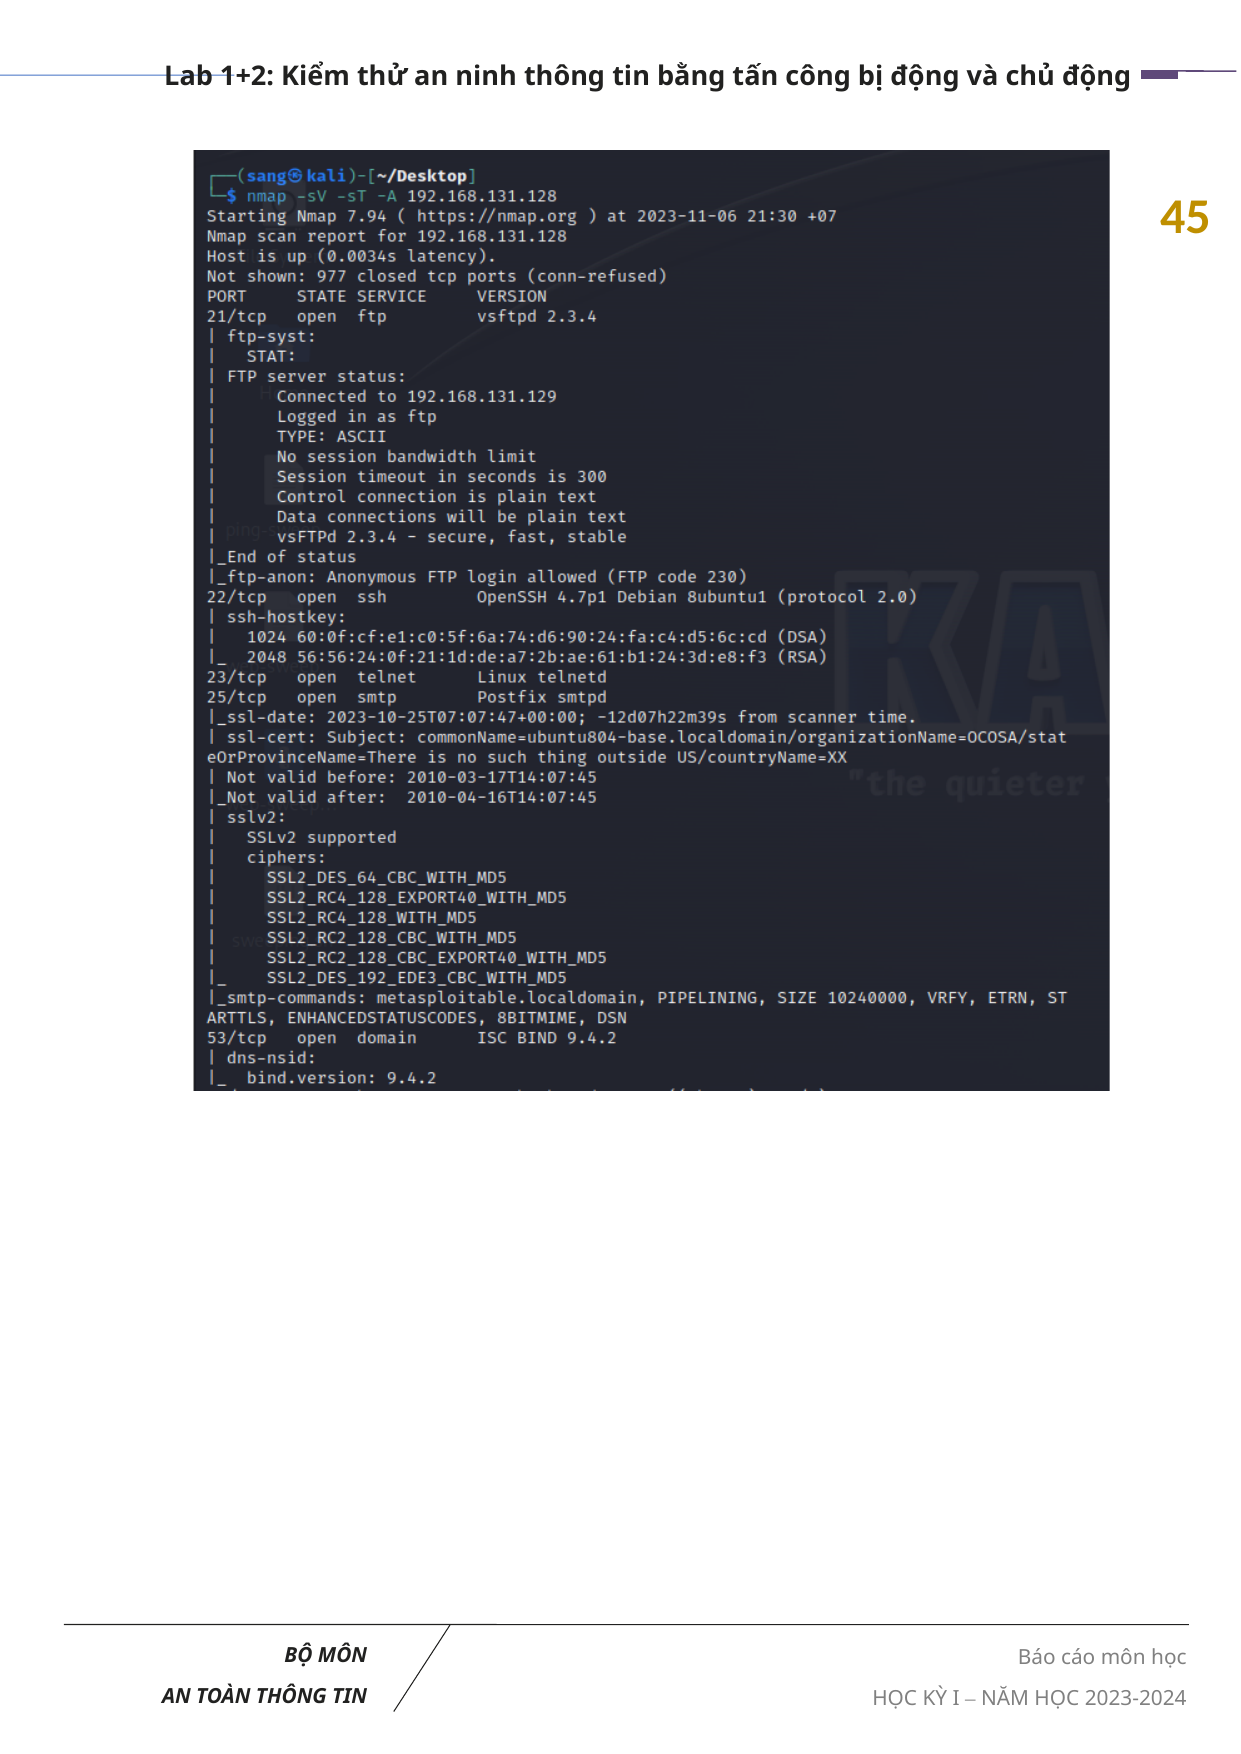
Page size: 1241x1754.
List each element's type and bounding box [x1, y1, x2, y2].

picture [193, 150, 1110, 1091]
